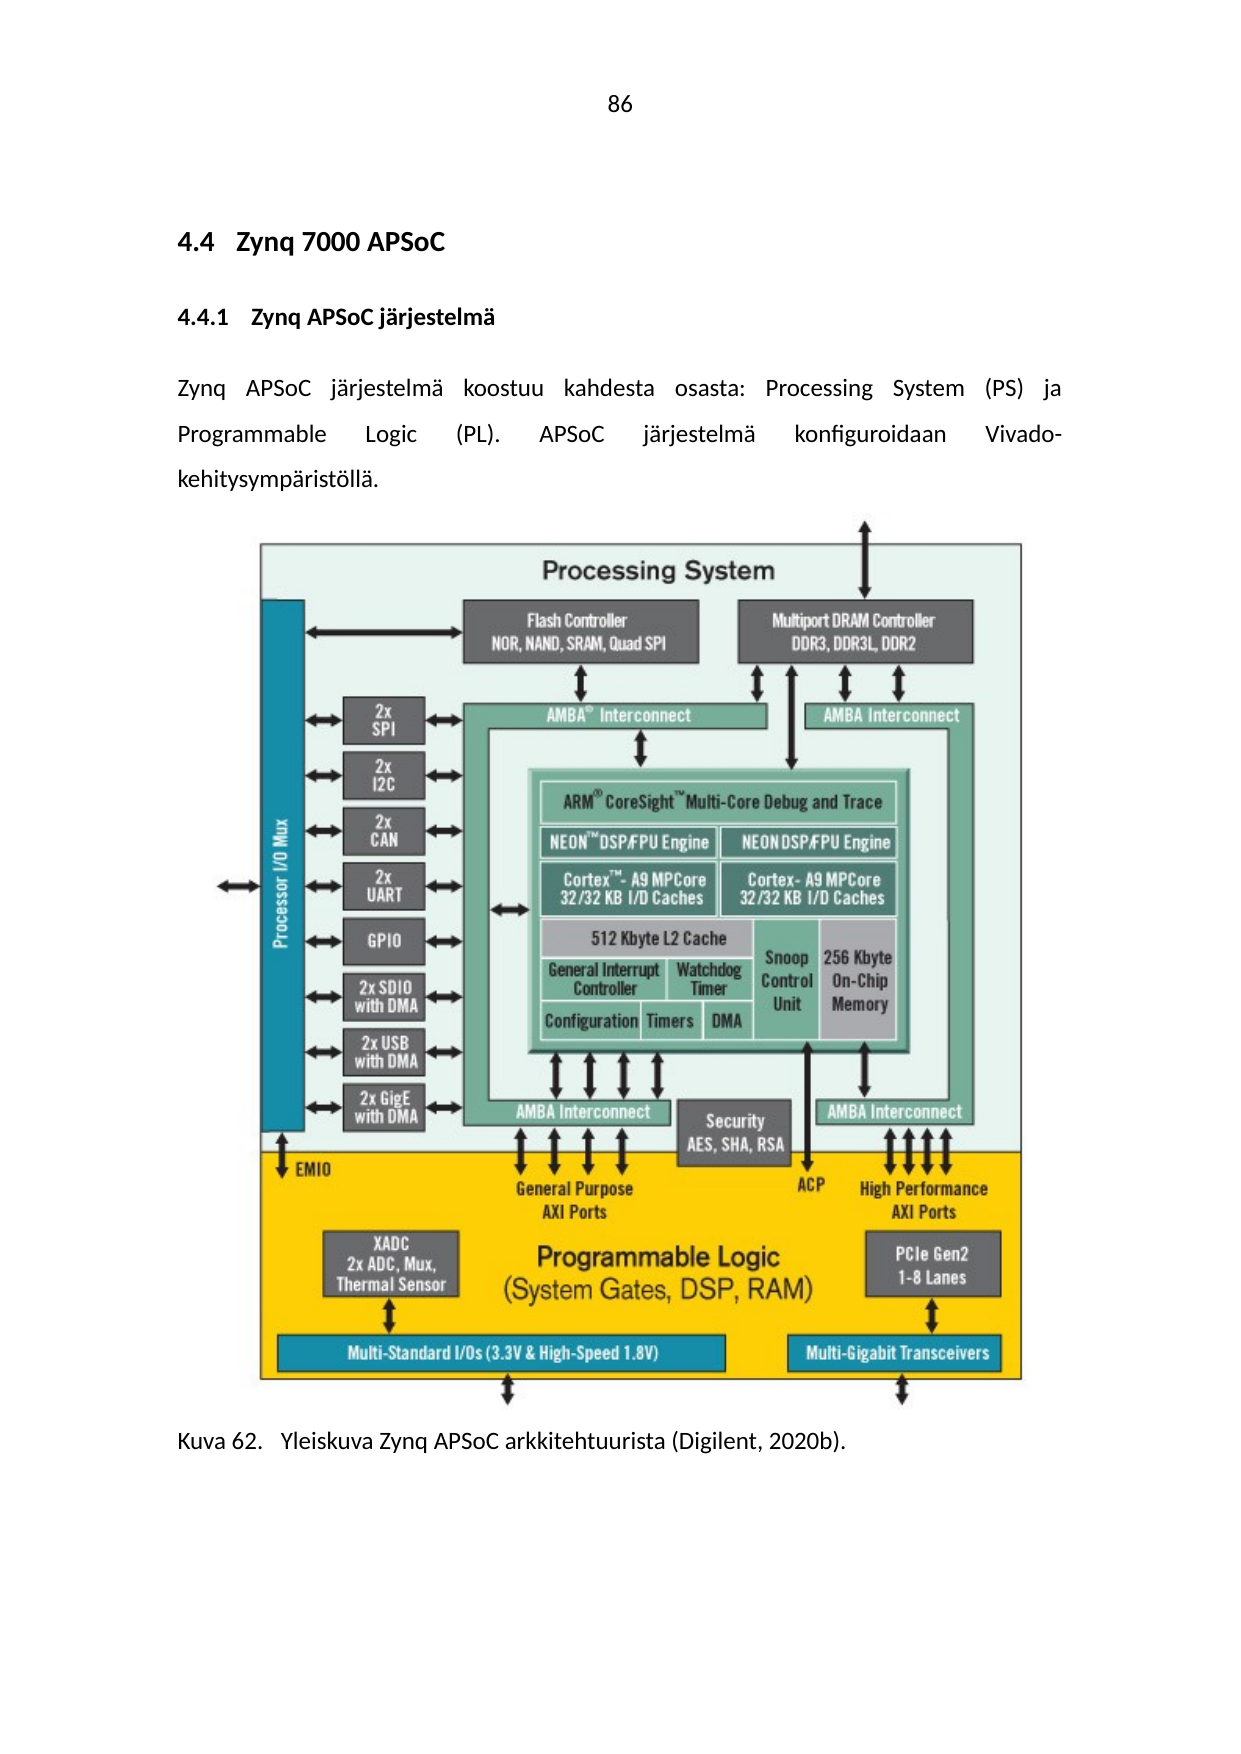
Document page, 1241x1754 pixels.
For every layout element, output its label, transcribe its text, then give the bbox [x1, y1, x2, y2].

subtitle Zynq 7000 APSoC [177, 223, 1063, 258]
picture [210, 509, 1030, 1413]
text Zynq APSoC järjestelmä koostuu kahdesta osasta: Processing System (PS) ja Programmable Logic (PL). APSoC järjestelmä konfiguroidaan Vivado-kehitysympäristöllä. [177, 372, 1063, 494]
text Kuva 62. Yleiskuva Zynq APSoC arkkitehtuurista (Digilent, 2020b). [177, 1425, 1063, 1456]
subtitle Zynq APSoC järjestelmä [177, 301, 1063, 332]
